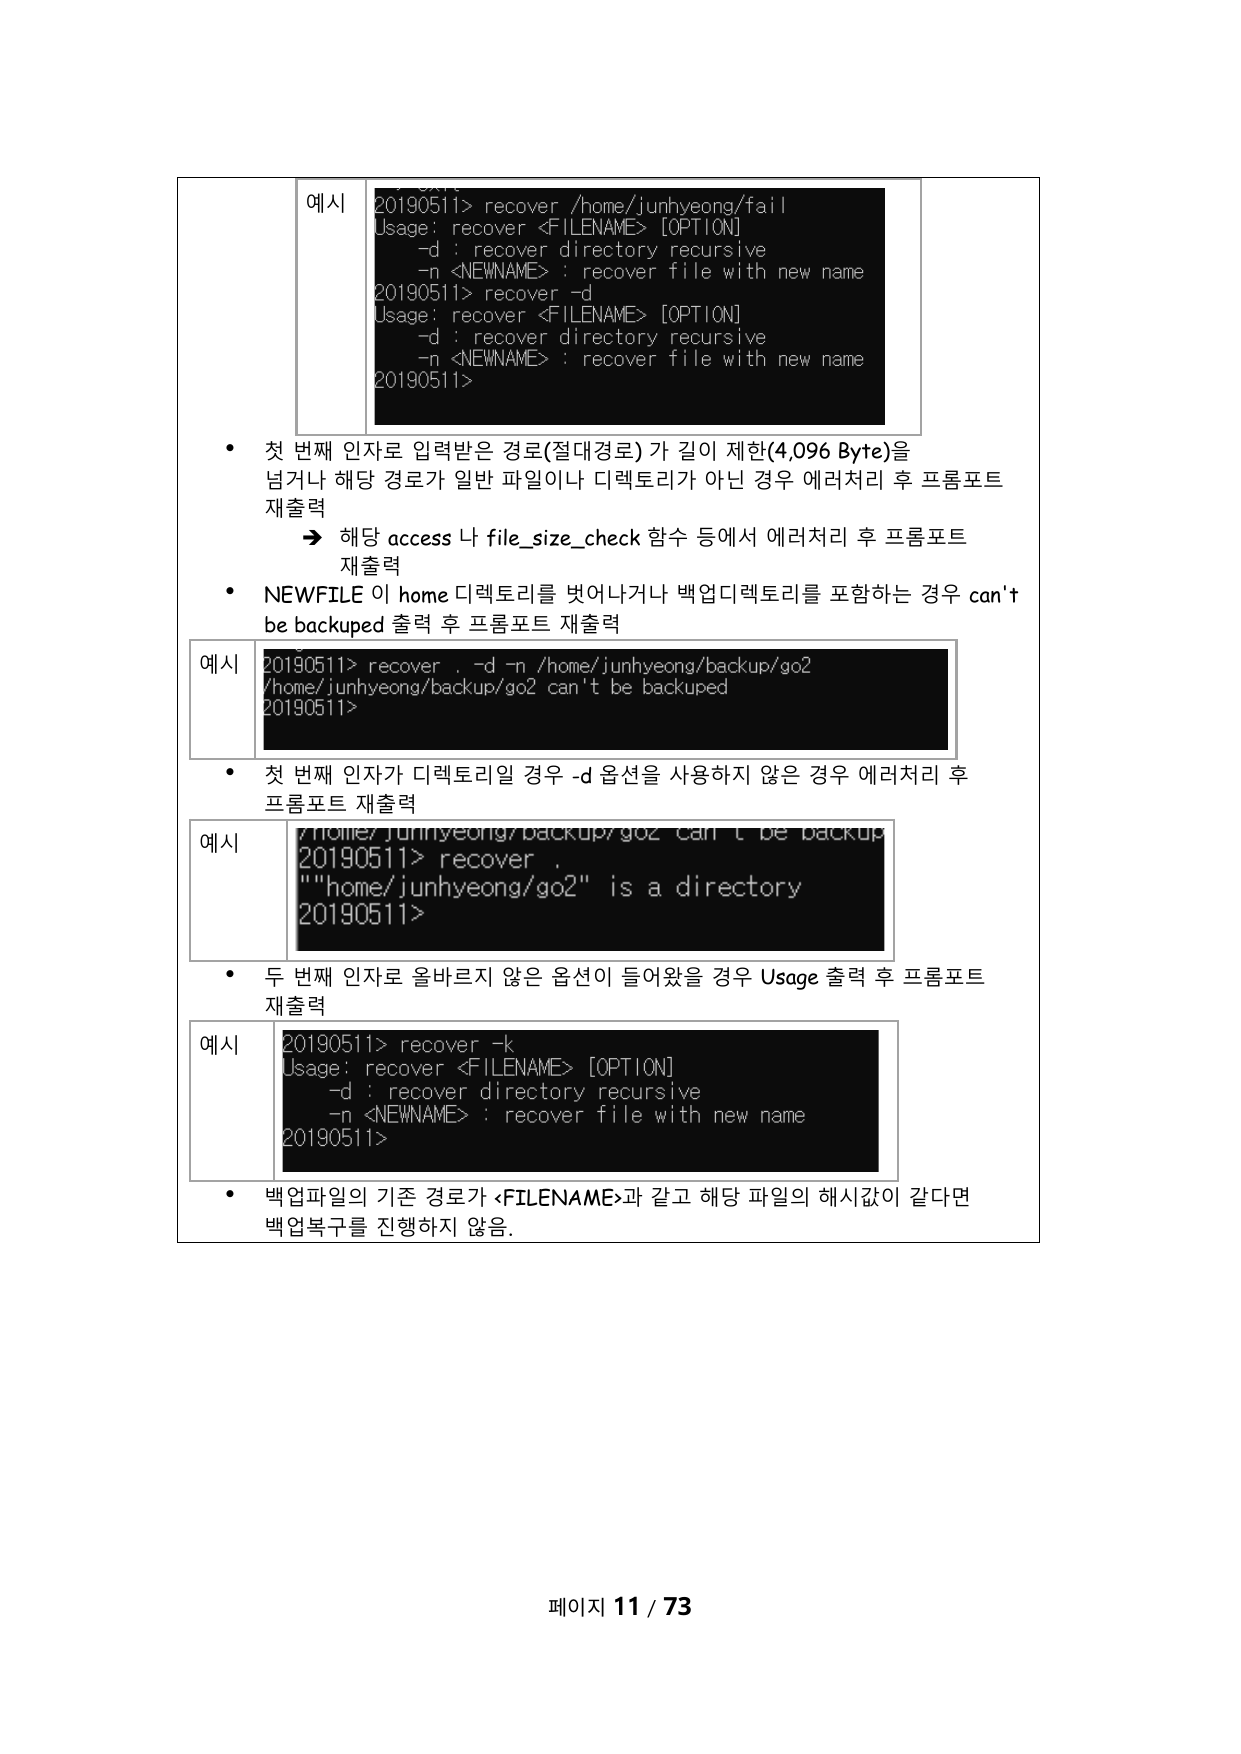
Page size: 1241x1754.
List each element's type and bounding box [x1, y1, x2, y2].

table_header [178, 178, 1039, 1242]
picture [263, 649, 948, 750]
picture [374, 188, 885, 425]
picture [295, 828, 885, 951]
picture [282, 1030, 879, 1172]
